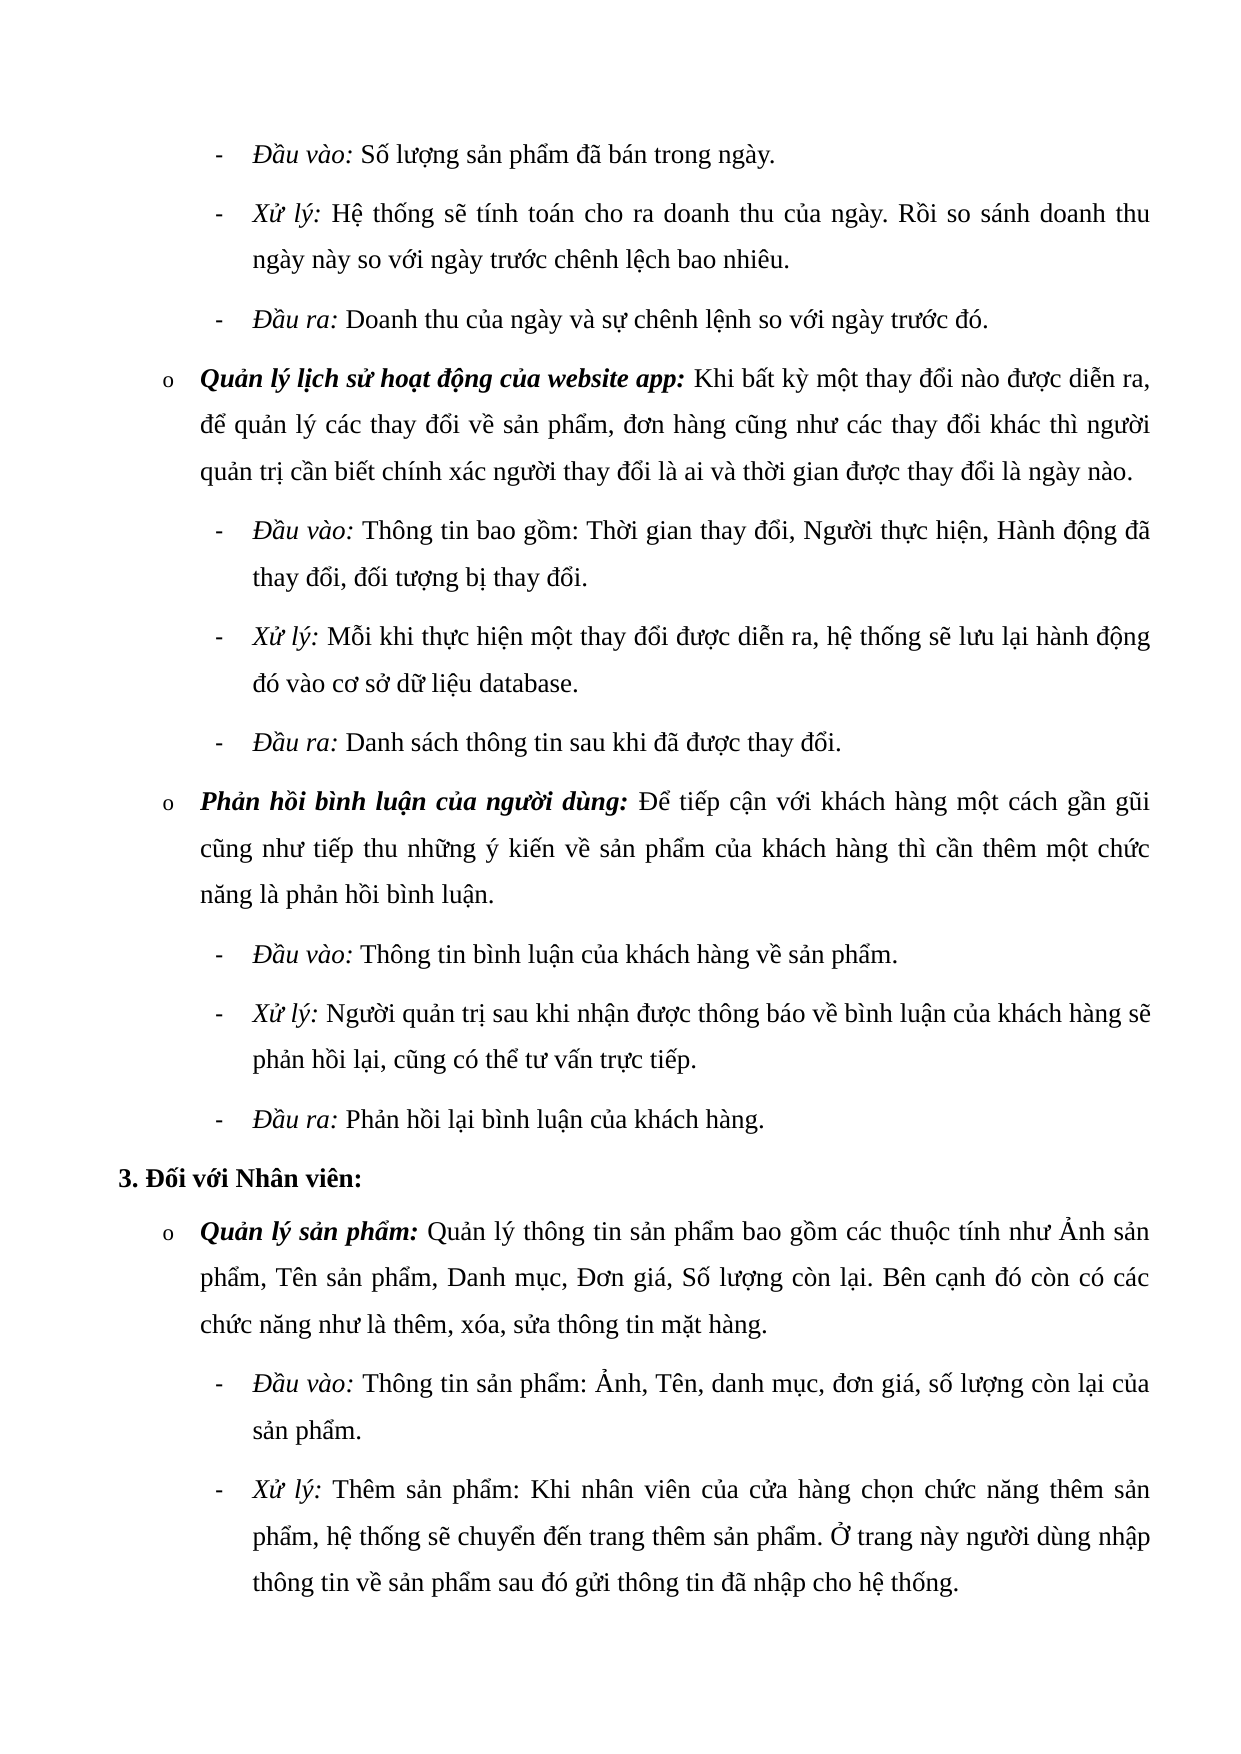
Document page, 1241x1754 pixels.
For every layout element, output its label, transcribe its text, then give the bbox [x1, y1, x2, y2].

list Đầu ra: Phản hồi lại bình luận của khách hàng. [215, 1103, 1152, 1134]
list Đầu vào: Thông tin bình luận của khách hàng về sản phẩm. [215, 938, 1152, 969]
list Đầu vào: Thông tin sản phẩm: Ảnh, Tên, danh mục, đơn giá, số lượng còn lại của sản phẩm. [215, 1367, 1152, 1445]
list Xử lý: Mỗi khi thực hiện một thay đổi được diễn ra, hệ thống sẽ lưu lại hành động đó vào cơ sở dữ liệu database. [215, 620, 1152, 698]
list Xử lý: Người quản trị sau khi nhận được thông báo về bình luận của khách hàng sẽ phản hồi lại, cũng có thể tư vấn trực tiếp. [215, 997, 1152, 1075]
list Quản lý sản phẩm: Quản lý thông tin sản phẩm bao gồm các thuộc tính như Ảnh sản phẩm, Tên sản phẩm, Danh mục, Đơn giá, Số lượng còn lại. Bên cạnh đó còn có các chức năng như là thêm, xóa, sửa thông tin mặt hàng. [162, 1215, 1152, 1339]
list Quản lý lịch sử hoạt động của website app: Khi bất kỳ một thay đổi nào được diễn ra, để quản lý các thay đổi về sản phẩm, đơn hàng cũng như các thay đổi khác thì người quản trị cần biết chính xác người thay đổi là ai và thời gian được thay đổi là ngày nào. [162, 362, 1152, 486]
list Phản hồi bình luận của người dùng: Để tiếp cận với khách hàng một cách gần gũi cũng như tiếp thu những ý kiến về sản phẩm của khách hàng thì cần thêm một chức năng là phản hồi bình luận. [162, 785, 1152, 910]
list Xử lý: Thêm sản phẩm: Khi nhân viên của cửa hàng chọn chức năng thêm sản phẩm, hệ thống sẽ chuyển đến trang thêm sản phẩm. Ở trang này người dùng nhập thông tin về sản phẩm sau đó gửi thông tin đã nhập cho hệ thống. [215, 1473, 1152, 1598]
subtitle Đối với Nhân viên: [118, 1162, 1152, 1193]
list Đầu vào: Thông tin bao gồm: Thời gian thay đổi, Người thực hiện, Hành động đã thay đổi, đối tượng bị thay đổi. [215, 514, 1152, 592]
list Đầu vào: Số lượng sản phẩm đã bán trong ngày. [215, 138, 1152, 169]
list Xử lý: Hệ thống sẽ tính toán cho ra doanh thu của ngày. Rồi so sánh doanh thu ngày này so với ngày trước chênh lệch bao nhiêu. [215, 197, 1152, 275]
list Đầu ra: Danh sách thông tin sau khi đã được thay đổi. [215, 726, 1152, 757]
list Đầu ra: Doanh thu của ngày và sự chênh lệnh so với ngày trước đó. [215, 303, 1152, 334]
